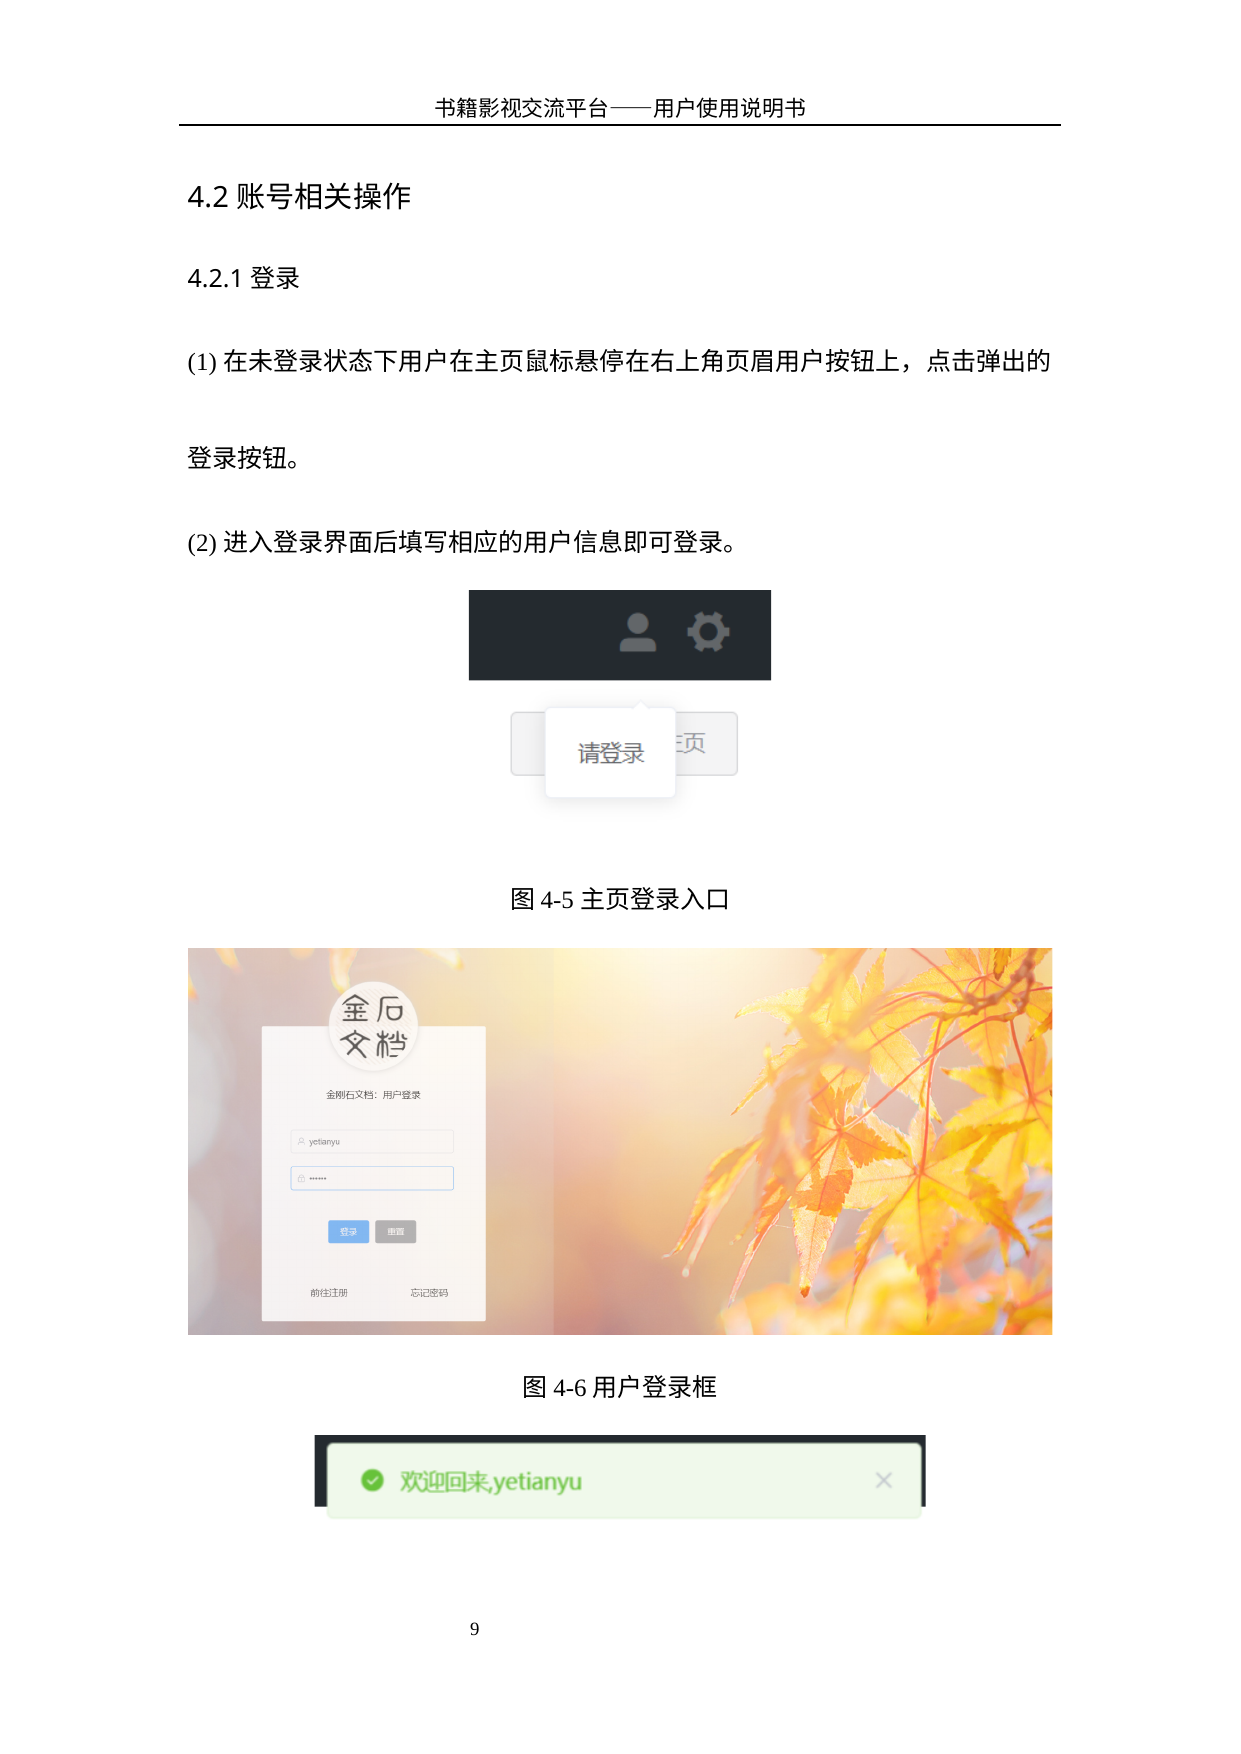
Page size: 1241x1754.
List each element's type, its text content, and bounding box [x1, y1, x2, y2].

subtitle 4.2 账号相关操作 [187, 163, 1053, 228]
text (2) 进入登录界面后填写相应的用户信息即可登录。 [187, 508, 1053, 573]
picture [188, 948, 1053, 1335]
text 图4-5 主页登录入口 [187, 865, 1053, 930]
picture [468, 590, 772, 835]
subtitle 4.2.1 登录 [187, 244, 1053, 309]
picture [314, 1435, 926, 1527]
text 图 4-6 用户登录框 [187, 1353, 1053, 1418]
text (1) 在未登录状态下用户在主页鼠标悬停在右上角页眉用户按钮上，点击弹出的登录按钮。 [187, 327, 1053, 489]
